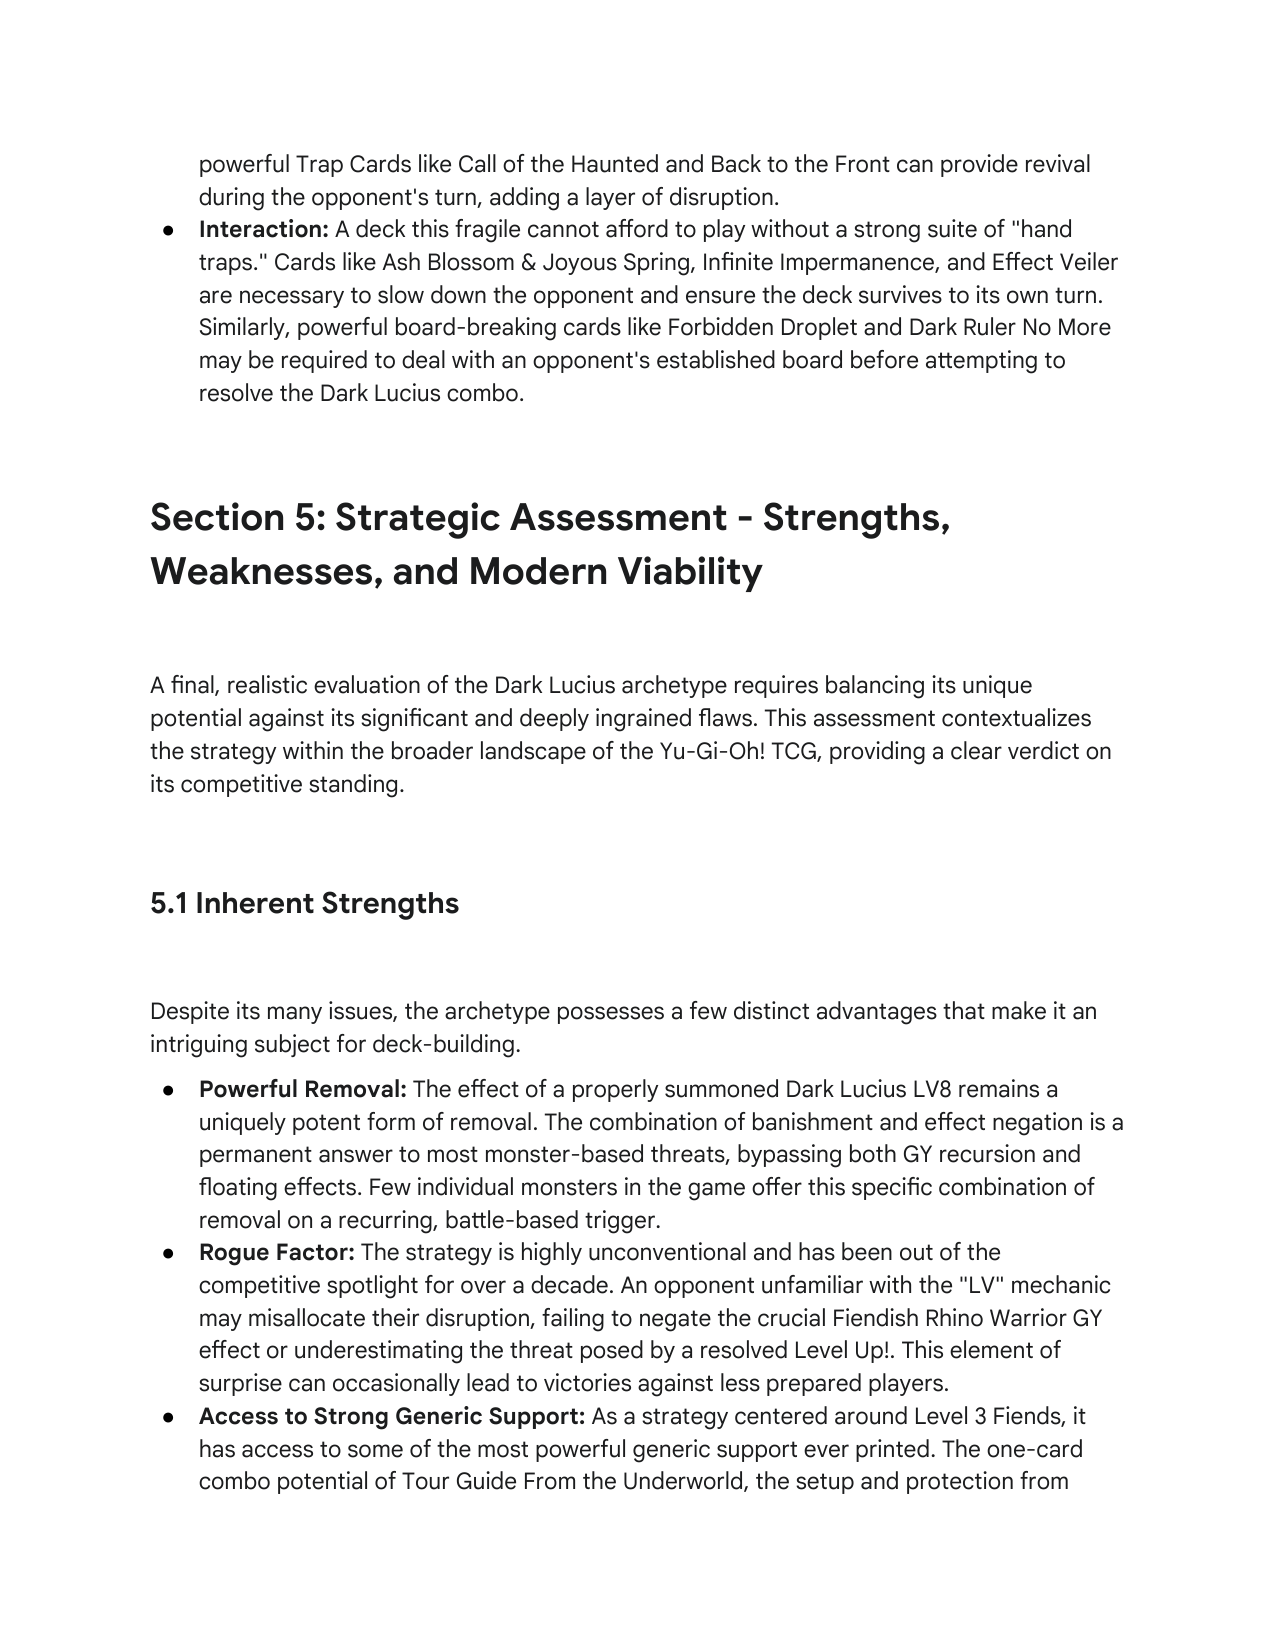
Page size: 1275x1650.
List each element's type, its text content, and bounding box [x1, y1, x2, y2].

list Rogue Factor: The strategy is highly unconventional and has been out of the competitive spotlight for over a decade. An opponent unfamiliar with the "LV" mechanic may misallocate their disruption, failing to negate the crucial Fiendish Rhino Warrior GY effect or underestimating the threat posed by a resolved Level Up!. This element of surprise can occasionally lead to victories against less prepared players. [161, 1238, 1125, 1398]
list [161, 150, 1125, 211]
subtitle Section 5: Strategic Assessment - Strengths, Weaknesses, and Modern Viability [150, 494, 1125, 595]
text A final, realistic evaluation of the Dark Lucius archetype requires balancing its unique potential against its significant and deeply ingrained flaws. This assessment contextualizes the strategy within the broader landscape of the Yu-Gi-Oh! TCG, providing a clear verdict on its competitive standing. [150, 672, 1125, 798]
subtitle 5.1 Inherent Strengths [150, 885, 1125, 922]
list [161, 1402, 1125, 1496]
list Powerful Removal: The effect of a properly summoned Dark Lucius LV8 remains a uniquely potent form of removal. The combination of banishment and effect negation is a permanent answer to most monster-based threats, bypassing both GY recursion and floating effects. Few individual monsters in the game offer this specific combination of removal on a recurring, battle-based trigger. [161, 1075, 1125, 1234]
text Despite its many issues, the archetype possesses a few distinct advantages that make it an intriguing subject for deck-building. [150, 997, 1125, 1058]
list Interaction: A deck this fragile cannot afford to play without a strong suite of "hand traps." Cards like Ash Blossom & Joyous Spring, Infinite Impermanence, and Effect Veiler are necessary to slow down the opponent and ensure the deck survives to its own turn. Similarly, powerful board-breaking cards like Forbidden Droplet and Dark Ruler No More may be required to deal with an opponent's established board before attempting to resolve the Dark Lucius combo. [161, 215, 1125, 408]
